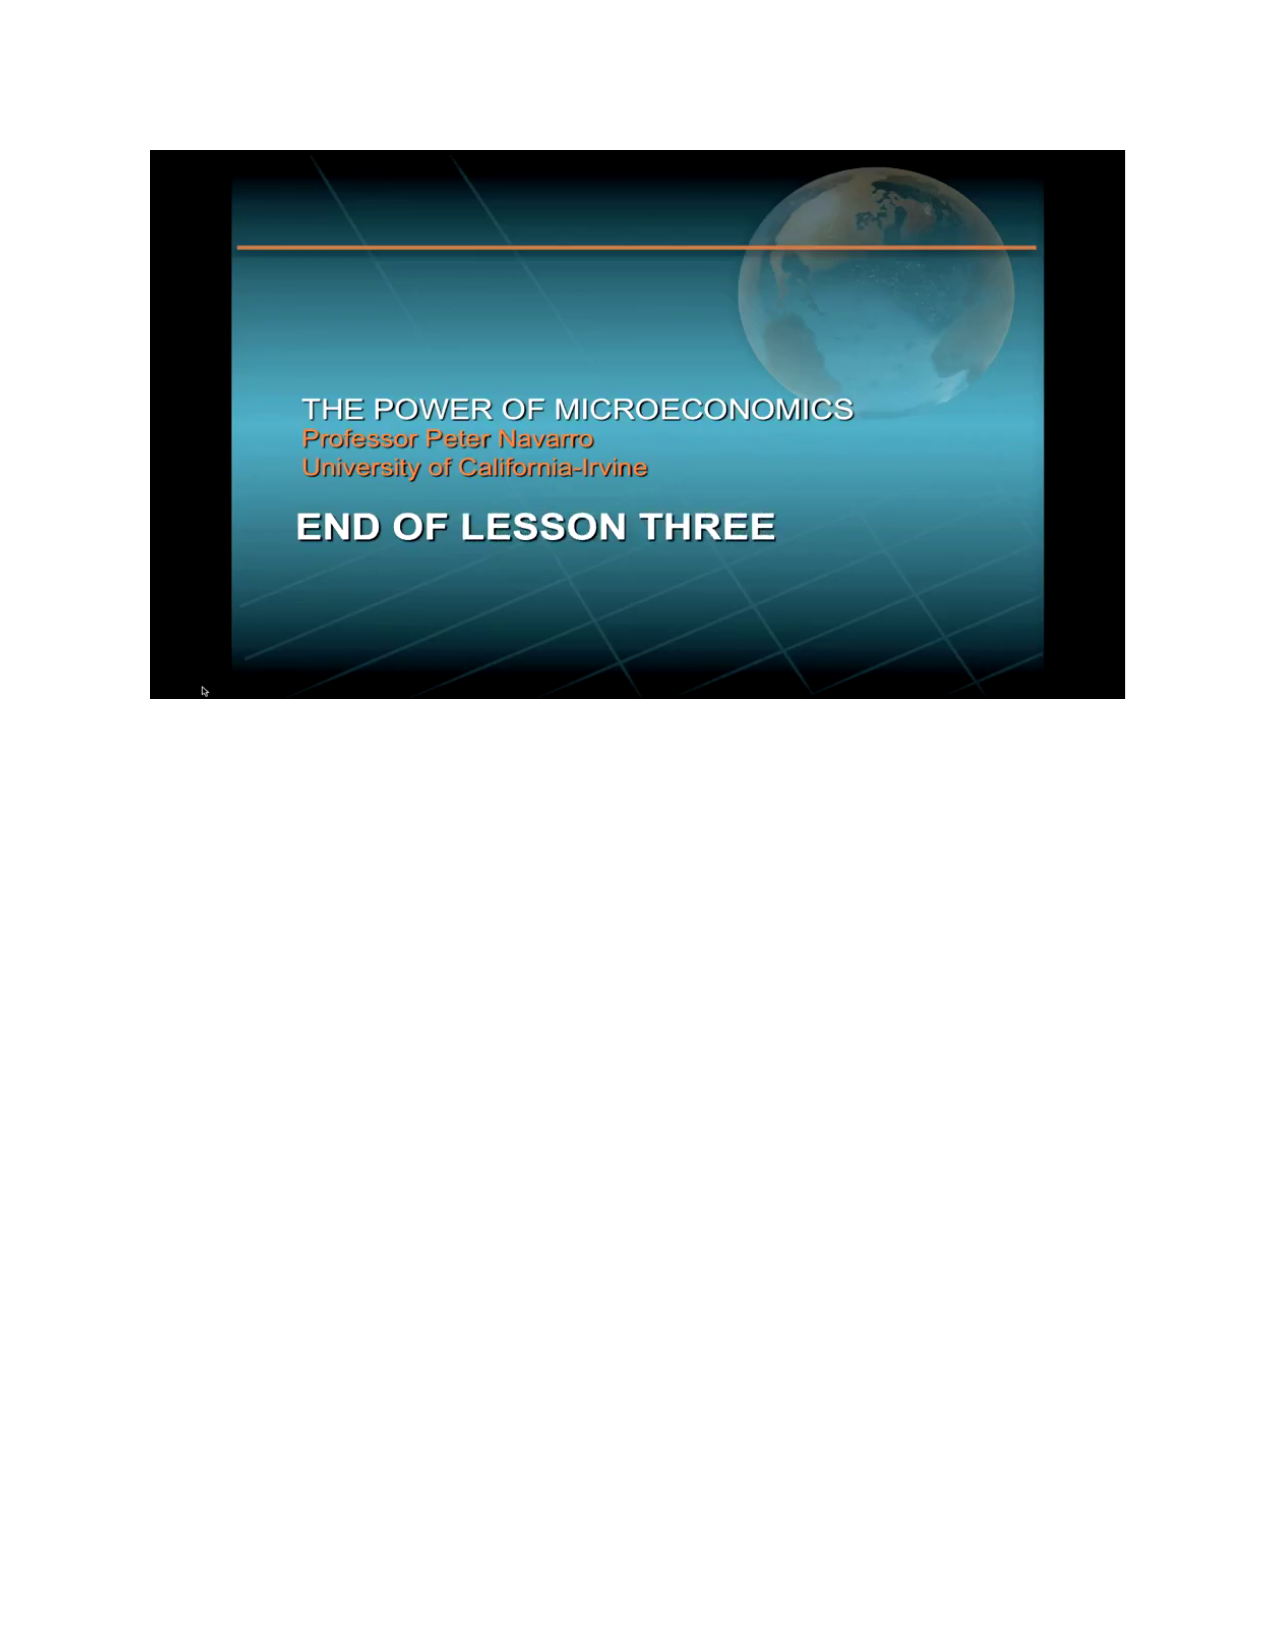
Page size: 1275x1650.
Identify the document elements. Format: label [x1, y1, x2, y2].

picture [150, 150, 1125, 699]
